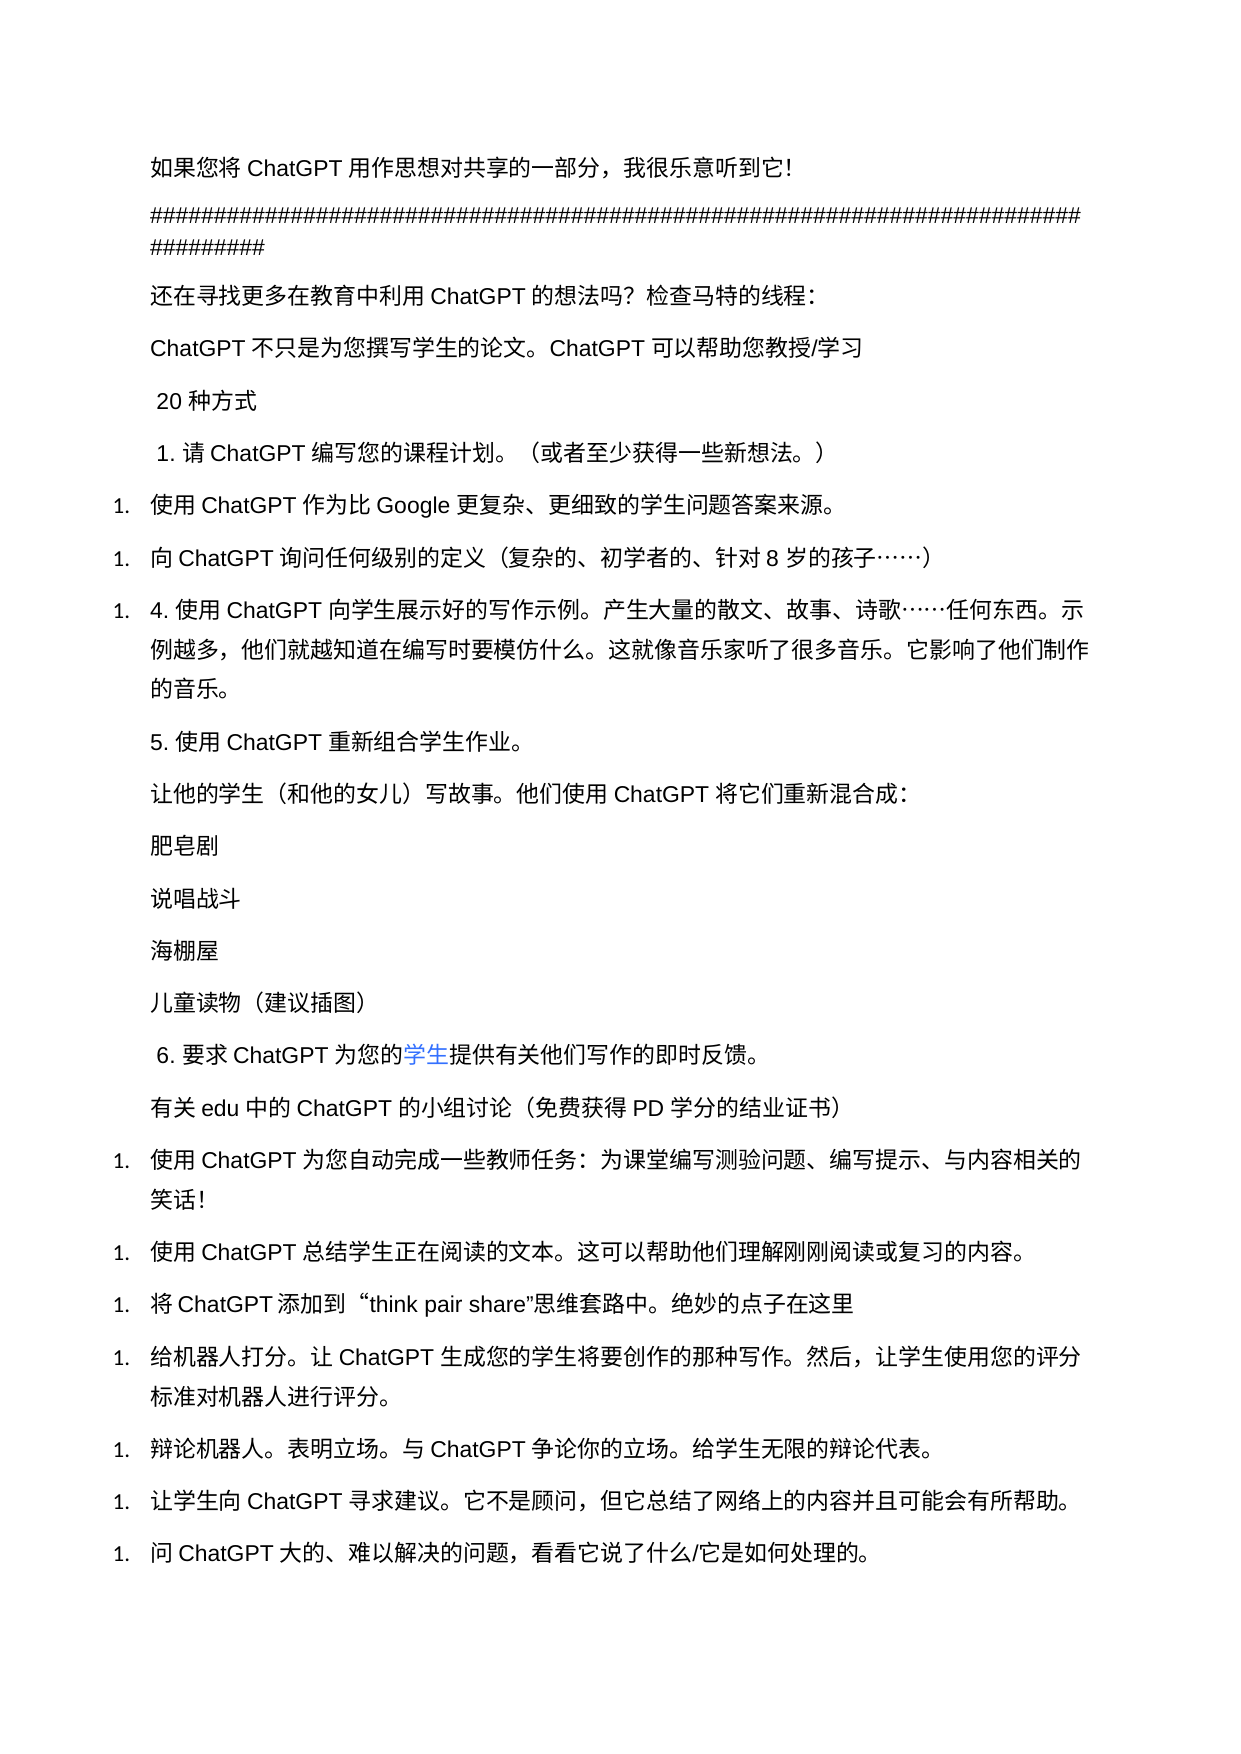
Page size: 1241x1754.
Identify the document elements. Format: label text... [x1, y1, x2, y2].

text 还在寻找更多在教育中利用 ChatGPT 的想法吗？检查马特的线程： [150, 278, 1090, 311]
text 肥皂剧 [150, 828, 1090, 861]
text 让他的学生（和他的女儿）写故事。他们使用 ChatGPT 将它们重新混合成： [150, 776, 1090, 809]
text 5. 使用 ChatGPT 重新组合学生作业。 [150, 723, 1090, 757]
text 说唱战斗 [150, 880, 1090, 914]
text 儿童读物（建议插图） [150, 985, 1090, 1018]
text 20 种方式 [150, 382, 1090, 416]
list 问 ChatGPT 大的、难以解决的问题，看看它说了什么/它是如何处理的。 [112, 1535, 1090, 1568]
text 海棚屋 [150, 933, 1090, 966]
list 辩论机器人。表明立场。与 ChatGPT 争论你的立场。给学生无限的辩论代表。 [112, 1431, 1090, 1464]
text ChatGPT 不只是为您撰写学生的论文。ChatGPT 可以帮助您教授/学习 [150, 330, 1090, 363]
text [150, 150, 1090, 183]
list 向 ChatGPT 询问任何级别的定义（复杂的、初学者的、针对 8 岁的孩子……） [112, 539, 1090, 573]
text 有关 edu 中的 ChatGPT 的小组讨论（免费获得 PD 学分的结业证书） [150, 1089, 1090, 1123]
text 6. 要求 ChatGPT 为您的学生提供有关他们写作的即时反馈。 [150, 1037, 1090, 1071]
list 给机器人打分。让 ChatGPT 生成您的学生将要创作的那种写作。然后，让学生使用您的评分标准对机器人进行评分。 [112, 1338, 1090, 1412]
list 使用 ChatGPT 总结学生正在阅读的文本。这可以帮助他们理解刚刚阅读或复习的内容。 [112, 1234, 1090, 1267]
text ################################################################################## [150, 202, 1090, 260]
list 使用 ChatGPT 为您自动完成一些教师任务：为课堂编写测验问题、编写提示、与内容相关的笑话！ [112, 1142, 1090, 1215]
list 让学生向 ChatGPT 寻求建议。它不是顾问，但它总结了网络上的内容并且可能会有所帮助。 [112, 1483, 1090, 1516]
text 1. 请 ChatGPT 编写您的课程计划。（或者至少获得一些新想法。） [150, 435, 1090, 468]
list 将ChatGPT添加到“think pair share”思维套路中。绝妙的点子在这里 [112, 1286, 1090, 1319]
list 4. 使用 ChatGPT 向学生展示好的写作示例。产生大量的散文、故事、诗歌……任何东西。示例越多，他们就越知道在编写时要模仿什么。这就像音乐家听了很多音乐。它影响了他们制作的音乐。 [112, 592, 1090, 704]
list 使用 ChatGPT 作为比 Google 更复杂、更细致的学生问题答案来源。 [112, 487, 1090, 520]
